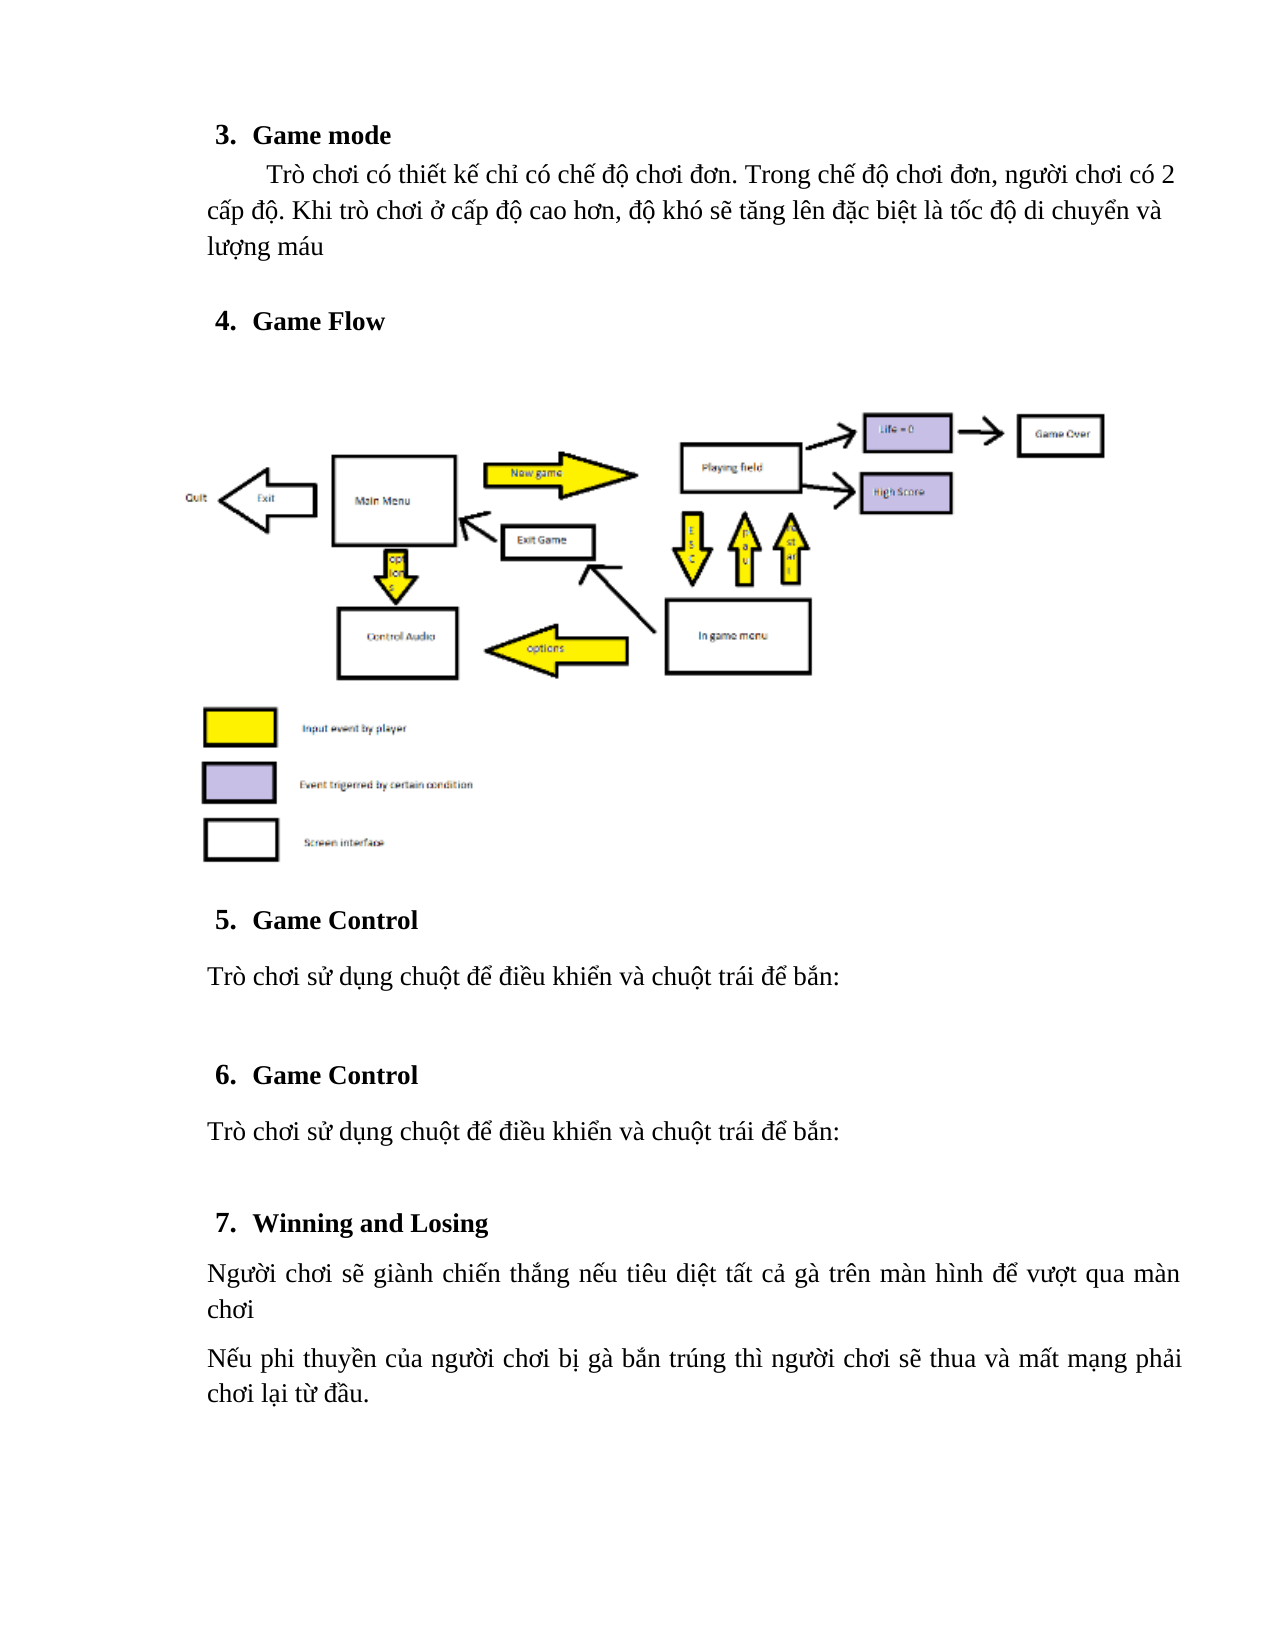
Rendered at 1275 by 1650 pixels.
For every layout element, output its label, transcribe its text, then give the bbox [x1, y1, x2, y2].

subtitle Game Control [215, 902, 1183, 935]
text Trò chơi sử dụng chuột để điều khiển và chuột trái để bắn: [207, 1115, 1183, 1146]
subtitle Winning and Losing [215, 1206, 1183, 1239]
subtitle Game Flow [215, 303, 1183, 337]
subtitle Game Control [215, 1057, 1183, 1091]
text Người chơi sẽ giành chiến thắng nếu tiêu diệt tất cả gà trên màn hình để vượt qua màn chơi [207, 1257, 1183, 1324]
text Trò chơi có thiết kế chỉ có chế độ chơi đơn. Trong chế độ chơi đơn, người chơi có 2 cấp độ. Khi trò chơi ở cấp độ cao hơn, độ khó sẽ tăng lên đặc biệt là tốc độ di chuyển và lượng máu [207, 158, 1176, 261]
subtitle Game mode [215, 117, 1183, 151]
text Nếu phi thuyền của người chơi bị gà bắn trúng thì người chơi sẽ thua và mất mạng phải chơi lại từ đầu. [207, 1342, 1183, 1409]
text Trò chơi sử dụng chuột để điều khiển và chuột trái để bắn: [207, 959, 1183, 991]
picture [166, 394, 1161, 895]
